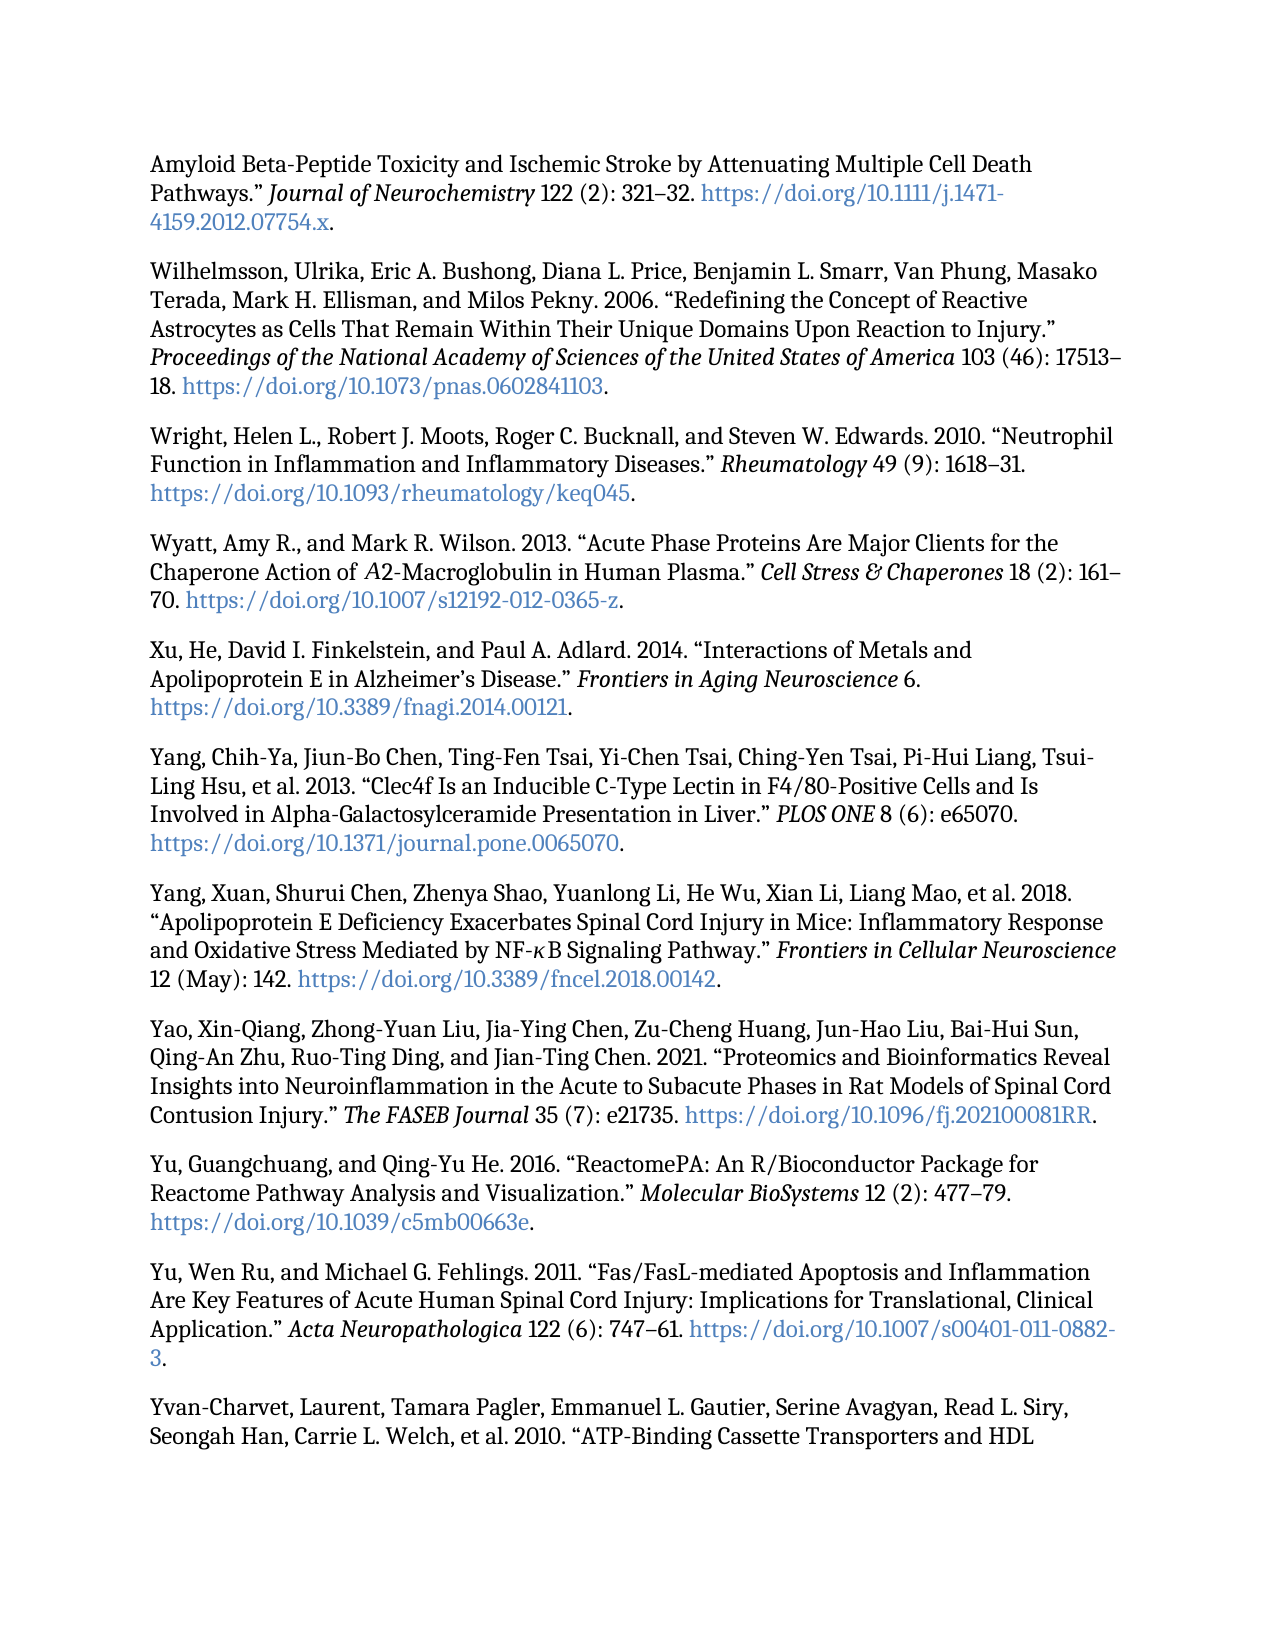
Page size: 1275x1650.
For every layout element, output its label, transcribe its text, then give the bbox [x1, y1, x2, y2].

text Wilhelmsson, Ulrika, Eric A. Bushong, Diana L. Price, Benjamin L. Smarr, Van Phung, Masako Terada, Mark H. Ellisman, and Milos Pekny. 2006. “Redefining the Concept of Reactive Astrocytes as Cells That Remain Within Their Unique Domains Upon Reaction to Injury.” Proceedings of the National Academy of Sciences of the United States of America 103 (46): 17513–18. https://doi.org/10.1073/pnas.0602841103. [150, 257, 1125, 401]
text Yang, Xuan, Shurui Chen, Zhenya Shao, Yuanlong Li, He Wu, Xian Li, Liang Mao, et al. 2018. “Apolipoprotein E Deficiency Exacerbates Spinal Cord Injury in Mice: Inflammatory Response and Oxidative Stress Mediated by NF-B Signaling Pathway.” Frontiers in Cellular Neuroscience 12 (May): 142. https://doi.org/10.3389/fncel.2018.00142. [150, 879, 1125, 994]
text Wright, Helen L., Robert J. Moots, Roger C. Bucknall, and Steven W. Edwards. 2010. “Neutrophil Function in Inflammation and Inflammatory Diseases.” Rheumatology 49 (9): 1618–31. https://doi.org/10.1093/rheumatology/keq045. [150, 422, 1125, 508]
text Yang, Chih-Ya, Jiun-Bo Chen, Ting-Fen Tsai, Yi-Chen Tsai, Ching-Yen Tsai, Pi-Hui Liang, Tsui-Ling Hsu, et al. 2013. “Clec4f Is an Inducible C-Type Lectin in F4/80-Positive Cells and Is Involved in Alpha-Galactosylceramide Presentation in Liver.” PLOS ONE 8 (6): e65070. https://doi.org/10.1371/journal.pone.0065070. [150, 743, 1125, 858]
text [150, 1393, 1125, 1451]
text Wyatt, Amy R., and Mark R. Wilson. 2013. “Acute Phase Proteins Are Major Clients for the Chaperone Action of 2-Macroglobulin in Human Plasma.” Cell Stress & Chaperones 18 (2): 161–70. https://doi.org/10.1007/s12192-012-0365-z. [150, 529, 1125, 615]
text Yao, Xin-Qiang, Zhong-Yuan Liu, Jia-Ying Chen, Zu-Cheng Huang, Jun-Hao Liu, Bai-Hui Sun, Qing-An Zhu, Ruo-Ting Ding, and Jian-Ting Chen. 2021. “Proteomics and Bioinformatics Reveal Insights into Neuroinflammation in the Acute to Subacute Phases in Rat Models of Spinal Cord Contusion Injury.” The FASEB Journal 35 (7): e21735. https://doi.org/10.1096/fj.202100081RR. [150, 1014, 1125, 1129]
text Yu, Guangchuang, and Qing-Yu He. 2016. “ReactomePA: An R/Bioconductor Package for Reactome Pathway Analysis and Visualization.” Molecular BioSystems 12 (2): 477–79. https://doi.org/10.1039/c5mb00663e. [150, 1150, 1125, 1237]
text Xu, He, David I. Finkelstein, and Paul A. Adlard. 2014. “Interactions of Metals and Apolipoprotein E in Alzheimer’s Disease.” Frontiers in Aging Neuroscience 6. https://doi.org/10.3389/fnagi.2014.00121. [150, 636, 1125, 722]
text Yu, Wen Ru, and Michael G. Fehlings. 2011. “Fas/FasL-mediated Apoptosis and Inflammation Are Key Features of Acute Human Spinal Cord Injury: Implications for Translational, Clinical Application.” Acta Neuropathologica 122 (6): 747–61. https://doi.org/10.1007/s00401-011-0882-3. [150, 1257, 1125, 1372]
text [150, 150, 1125, 236]
